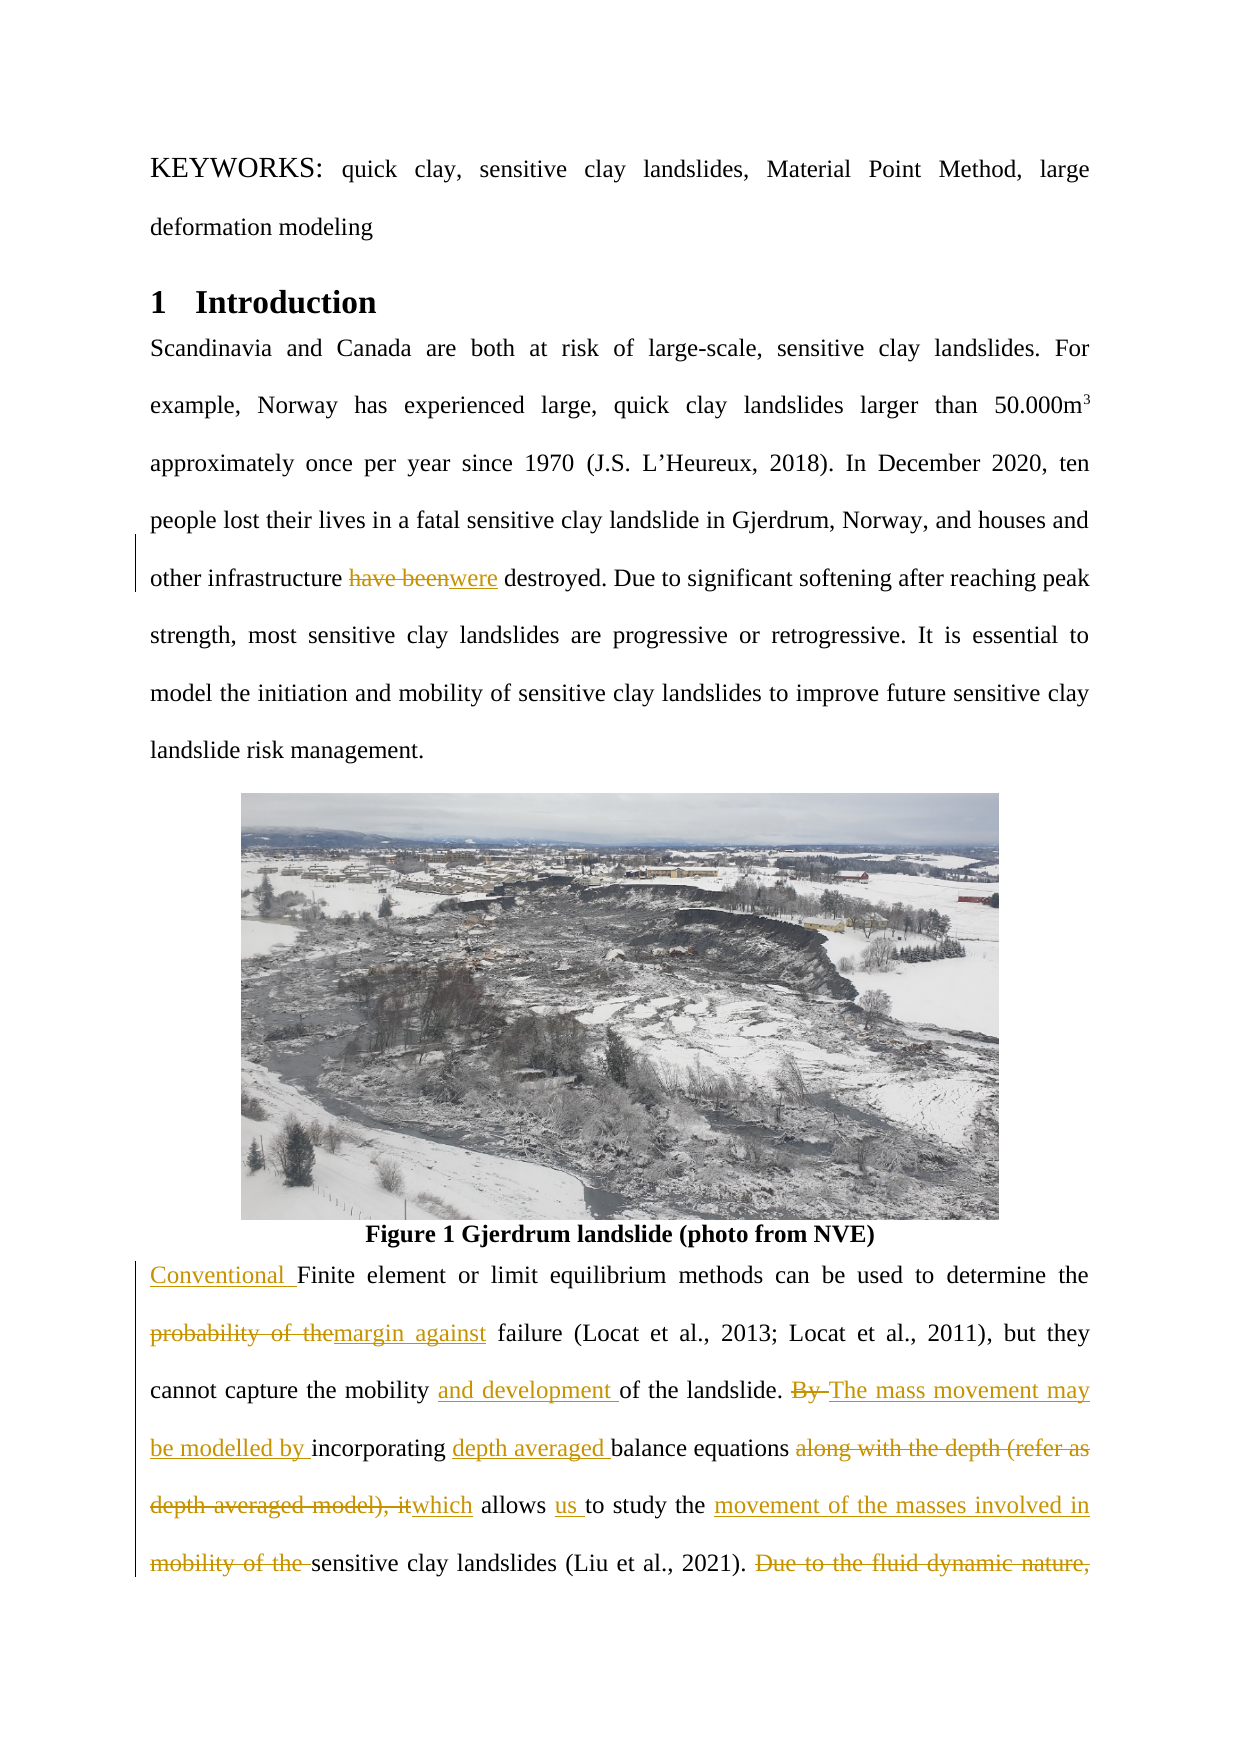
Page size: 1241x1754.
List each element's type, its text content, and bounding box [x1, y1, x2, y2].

subtitle Introduction [150, 282, 1090, 321]
text Scandinavia and Canada are both at risk of large-scale, sensitive clay landslides. For example, Norway has experienced large, quick clay landslides larger than 50.000m3 approximately once per year since 1970 (J.S. L’Heureux, 2018). In December 2020, ten people lost their lives in a fatal sensitive clay landslide in Gjerdrum, Norway, and houses and other infrastructure destroyed. Due to significant softening after reaching peak strength, most sensitive clay landslides are progressive or retrogressive. It is essential to model the initiation and mobility of sensitive clay landslides to improve future sensitive clay landslide risk management. [150, 333, 1090, 764]
picture [241, 793, 999, 1220]
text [150, 1261, 1090, 1577]
text KEYWORKS: quick clay, sensitive clay landslides, Material Point Method, large deformation modeling [150, 150, 1090, 241]
text Figure 1 Gjerdrum landslide (photo from NVE) [150, 1219, 1090, 1248]
